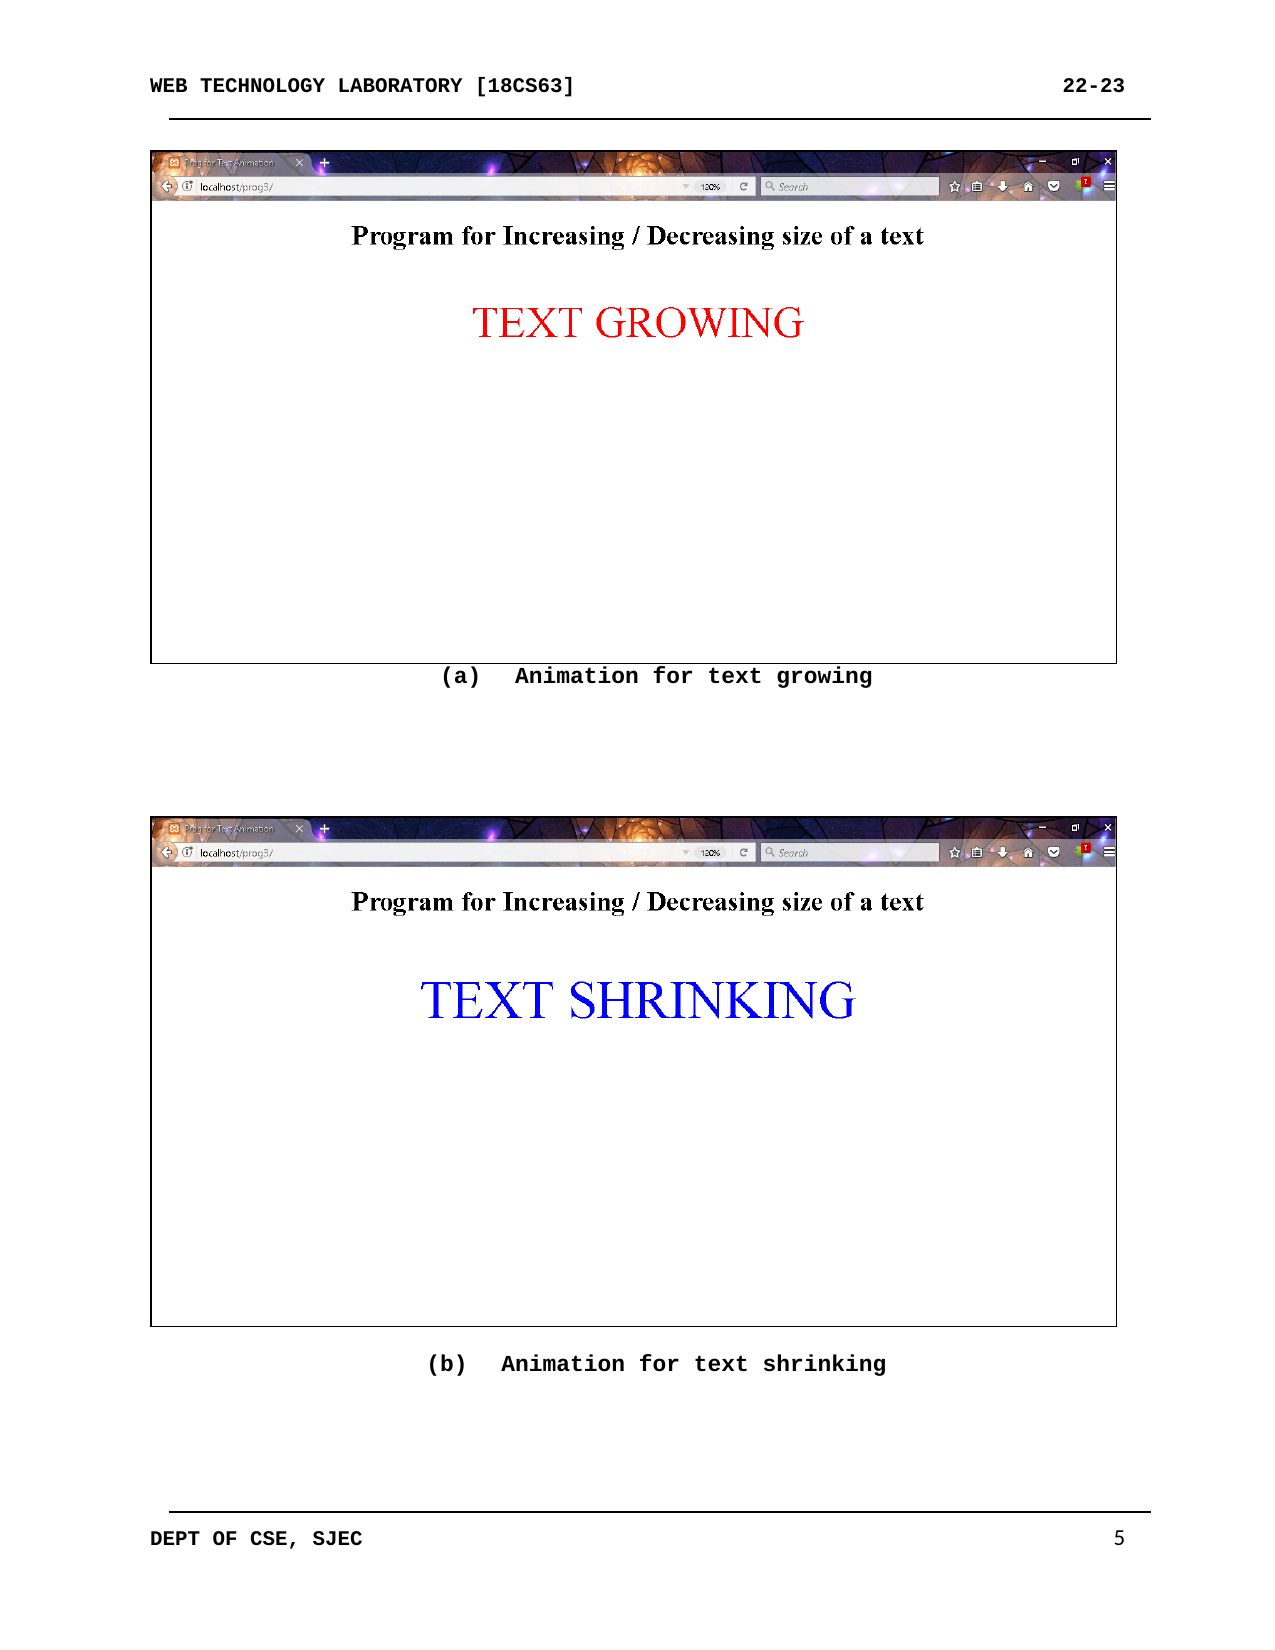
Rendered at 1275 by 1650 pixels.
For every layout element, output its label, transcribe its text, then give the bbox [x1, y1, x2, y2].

list Animation for text growing [187, 664, 1125, 690]
list Animation for text shrinking [187, 1352, 1125, 1378]
picture [152, 818, 1116, 1326]
picture [152, 152, 1116, 663]
